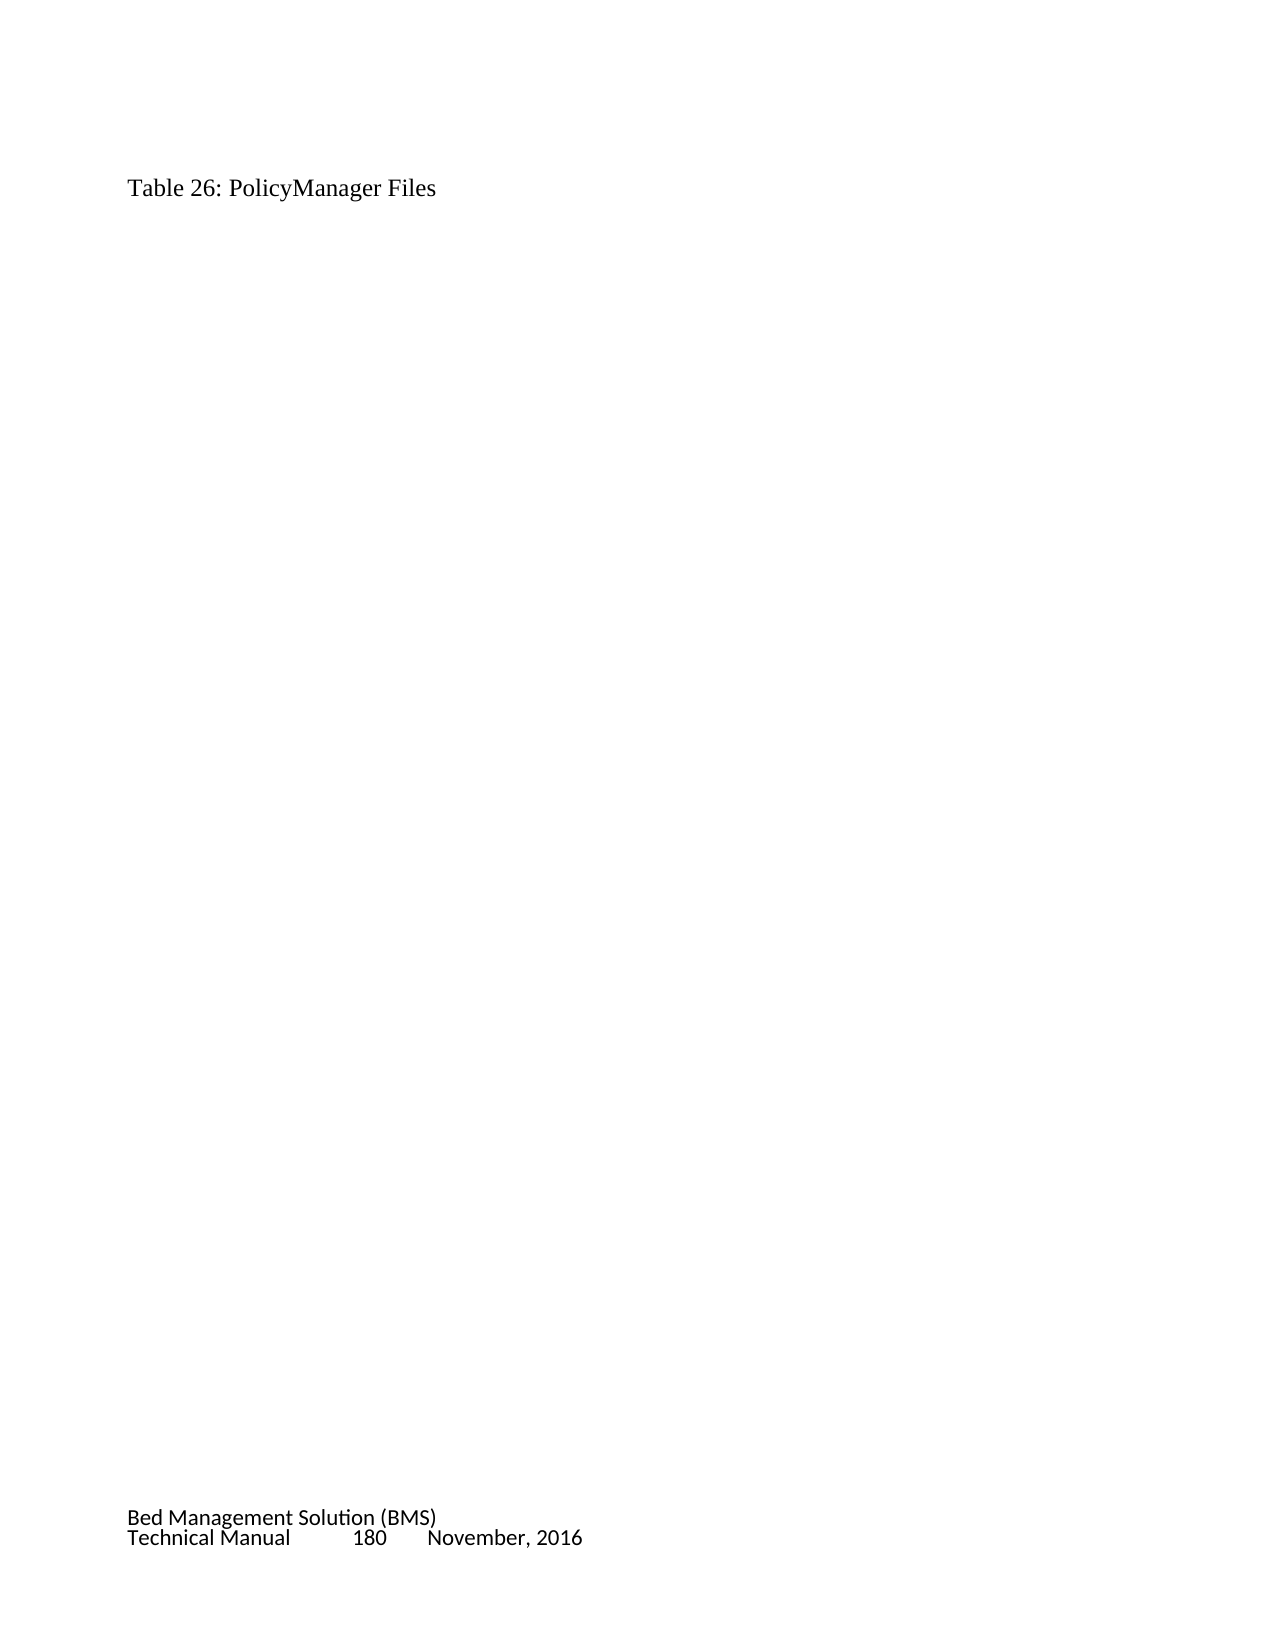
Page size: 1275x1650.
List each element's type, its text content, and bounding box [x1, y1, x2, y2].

text Table : PolicyManager Files [127, 173, 1148, 202]
